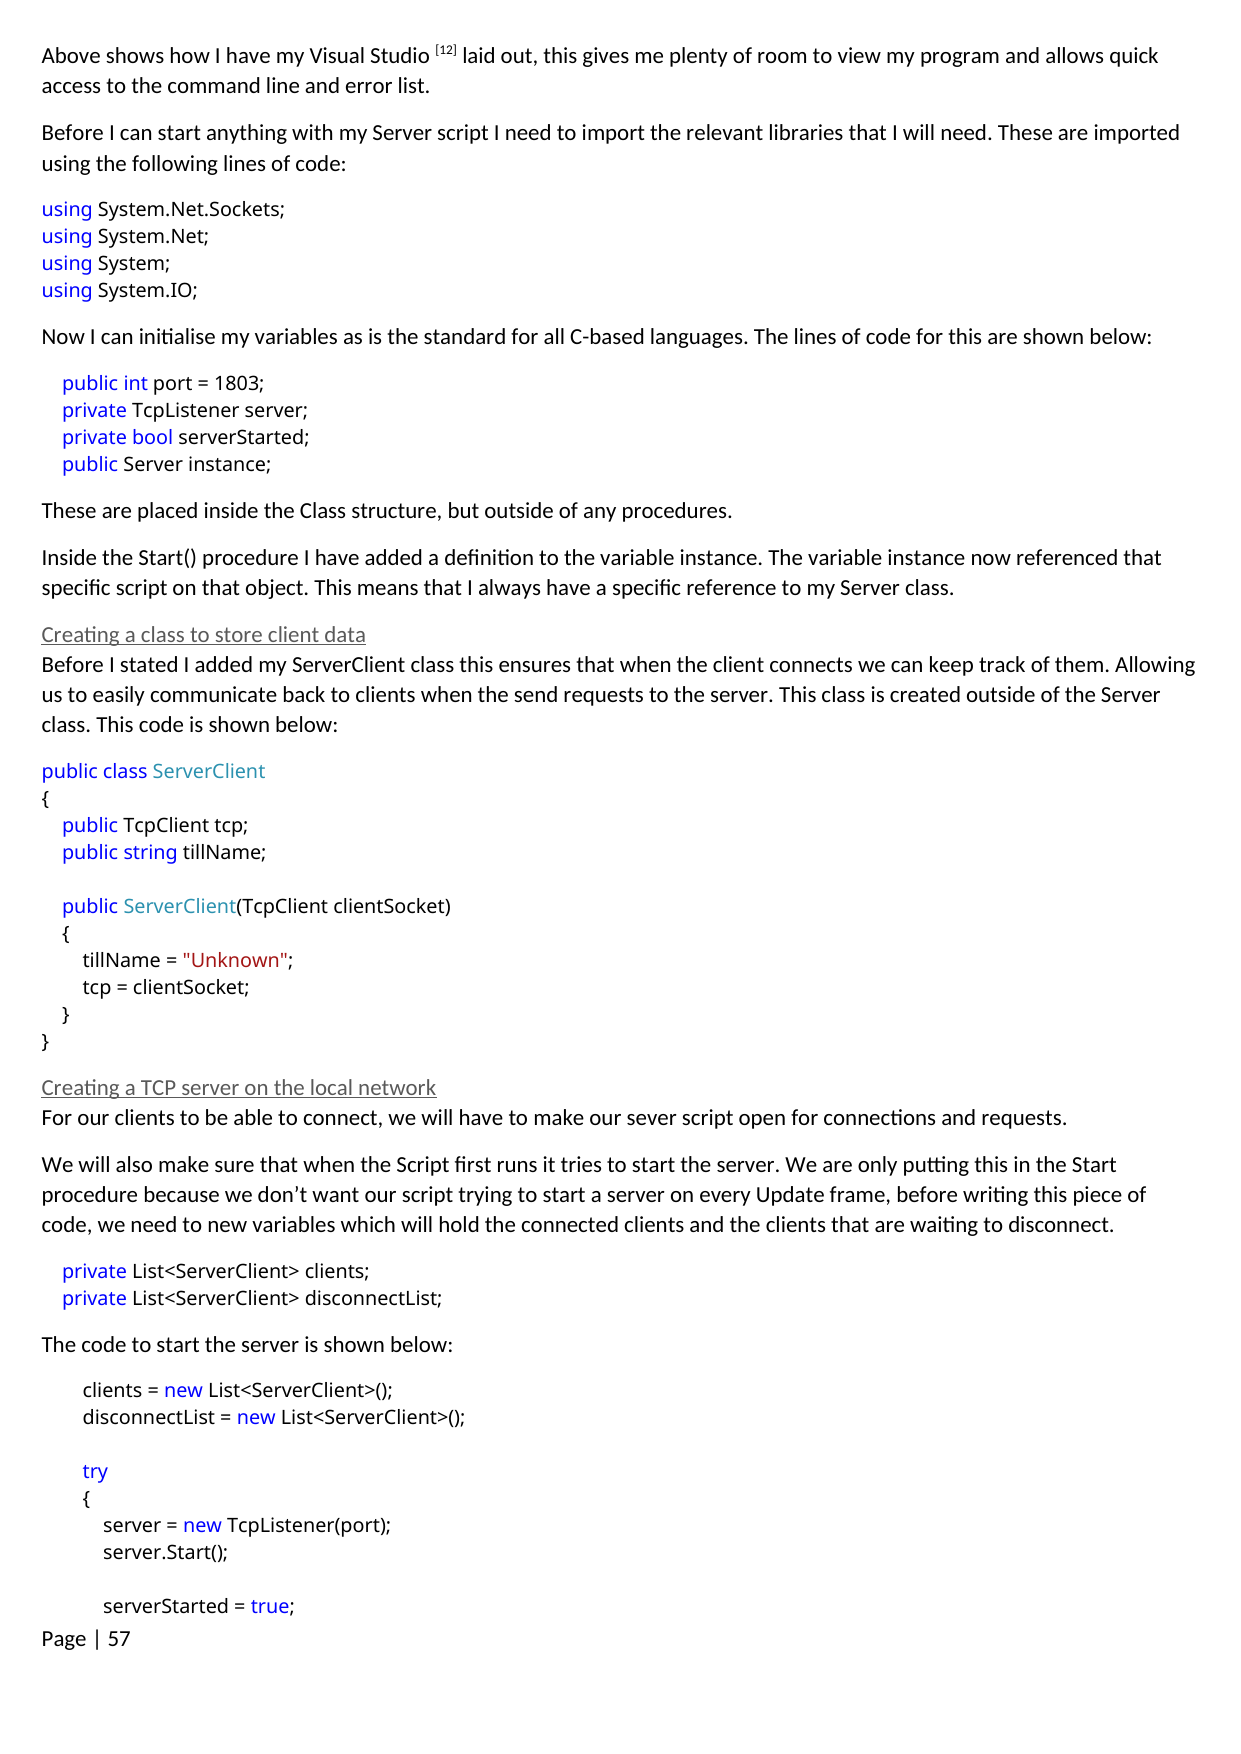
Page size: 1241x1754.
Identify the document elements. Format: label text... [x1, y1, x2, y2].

text The code to start the server is shown below: [41, 1330, 1199, 1358]
text server.Start(); [41, 1538, 1199, 1566]
text try [41, 1458, 1199, 1484]
text { [41, 784, 1199, 811]
text using System.IO; [41, 276, 1199, 303]
text } [41, 1000, 1199, 1027]
text tillName = "Unknown"; [41, 946, 1199, 973]
text using System; [41, 249, 1199, 276]
text Now I can initialise my variables as is the standard for all C-based languages. The lines of code for this are shown below: [41, 322, 1199, 350]
text public string tillName; [41, 838, 1199, 865]
text private List<ServerClient> clients; [41, 1257, 1199, 1284]
text These are placed inside the Class structure, but outside of any procedures. [41, 496, 1199, 524]
text using System.Net.Sockets; [41, 196, 1199, 222]
subtitle Creating a TCP server on the local network [41, 1073, 1199, 1101]
text { [41, 1484, 1199, 1512]
text private TcpListener server; [41, 396, 1199, 423]
text serverStarted = true; [41, 1592, 1199, 1619]
text Inside the Start() procedure I have added a definition to the variable instance. The variable instance now referenced that specific script on that object. This means that I always have a specific reference to my Server class. [41, 543, 1199, 601]
subtitle Creating a class to store client data [41, 620, 1199, 648]
text { [41, 919, 1199, 946]
text public TcpClient tcp; [41, 811, 1199, 838]
text tcp = clientSocket; [41, 973, 1199, 1000]
text Above shows how I have my Visual Studio [12] laid out, this gives me plenty of room to view my program and allows quick access to the command line and error list. [41, 41, 1199, 99]
text server = new TcpListener(port); [41, 1512, 1199, 1538]
text disconnectList = new List<ServerClient>(); [41, 1404, 1199, 1431]
text using System.Net; [41, 222, 1199, 249]
text } [41, 1027, 1199, 1054]
text We will also make sure that when the Script first runs it tries to start the server. We are only putting this in the Start procedure because we don’t want our script trying to start a server on every Update frame, before writing this piece of code, we need to new variables which will hold the connected clients and the clients that are waiting to disconnect. [41, 1150, 1199, 1238]
text Before I stated I added my ServerClient class this ensures that when the client connects we can keep track of them. Allowing us to easily communicate back to clients when the send requests to the server. This class is created outside of the Server class. This code is shown below: [41, 650, 1199, 738]
text private List<ServerClient> disconnectList; [41, 1284, 1199, 1311]
text public ServerClient(TcpClient clientSocket) [41, 892, 1199, 919]
text clients = new List<ServerClient>(); [41, 1377, 1199, 1404]
text private bool serverStarted; [41, 423, 1199, 450]
text public int port = 1803; [41, 369, 1199, 396]
text For our clients to be able to connect, we will have to make our sever script open for connections and requests. [41, 1103, 1199, 1131]
text public Server instance; [41, 450, 1199, 477]
text public class ServerClient [41, 757, 1199, 784]
text Before I can start anything with my Server script I need to import the relevant libraries that I will need. These are imported using the following lines of code: [41, 118, 1199, 177]
